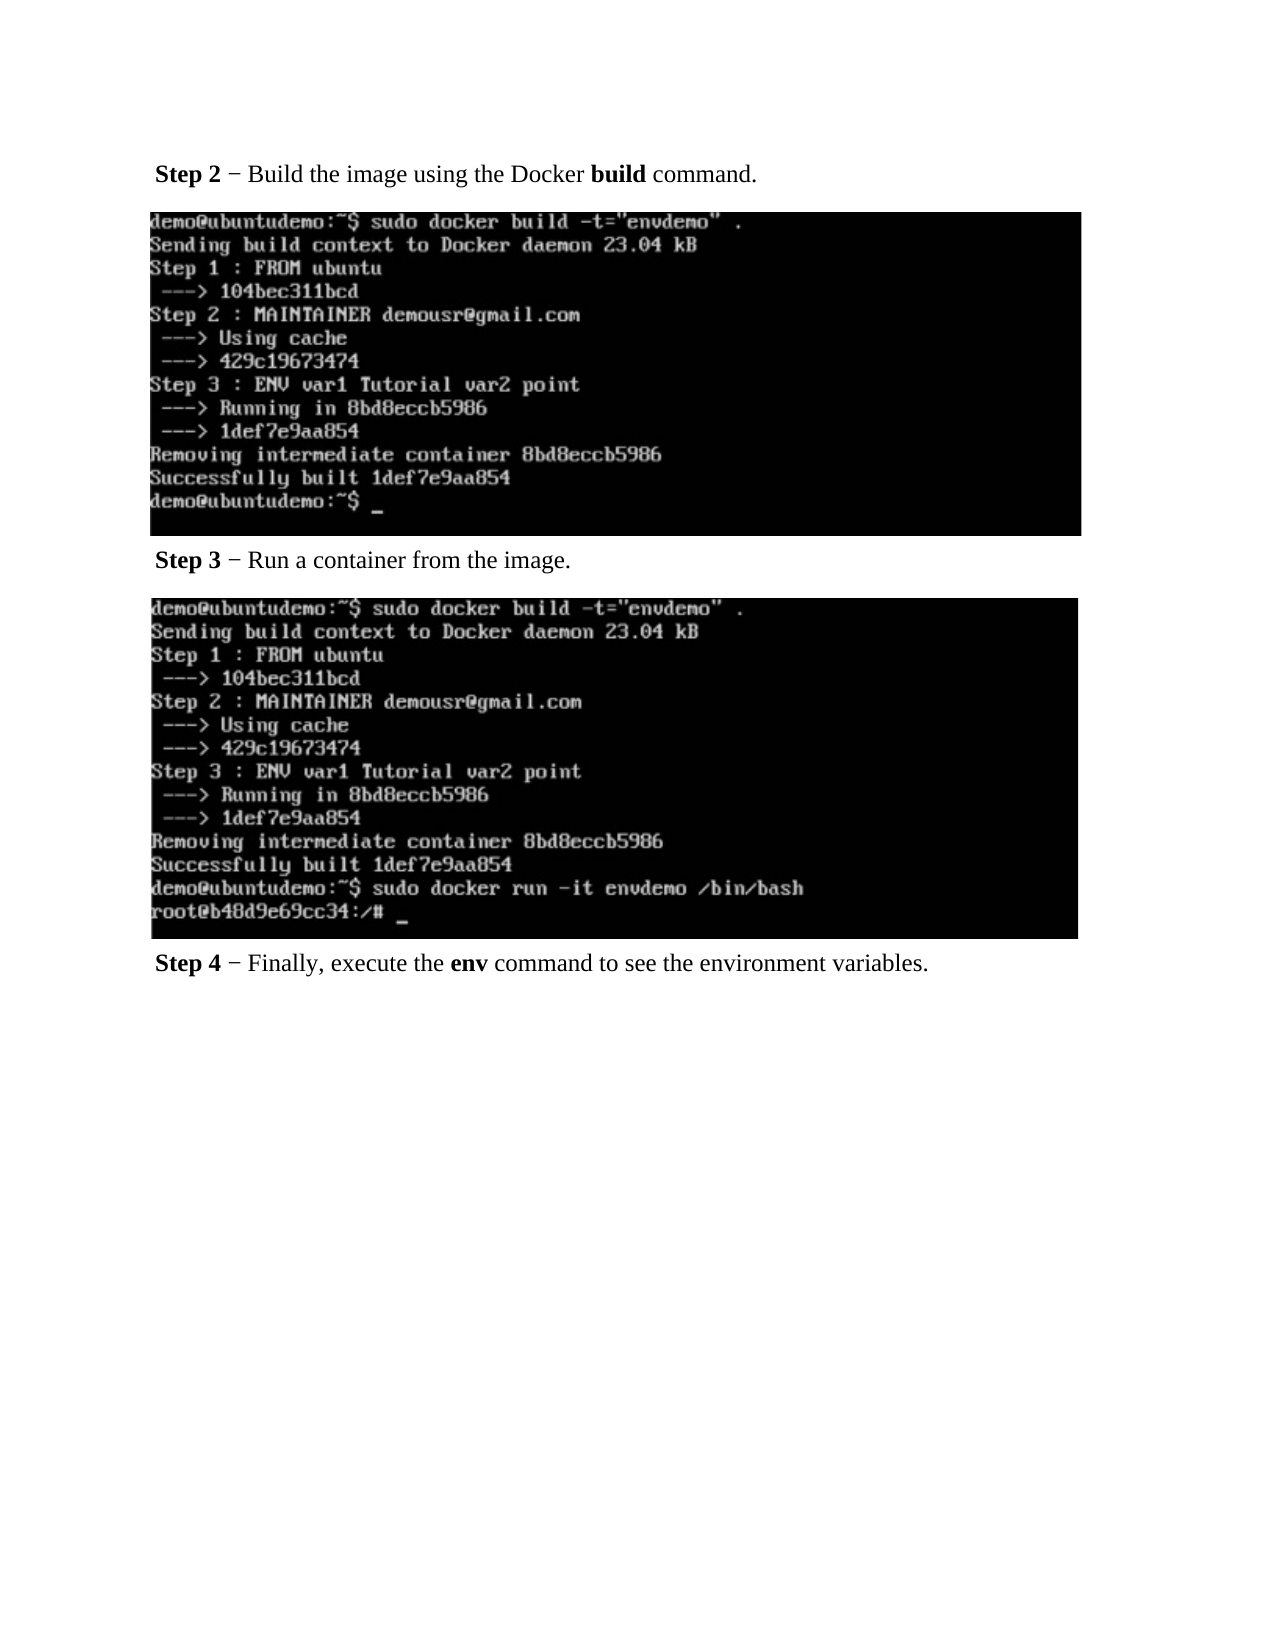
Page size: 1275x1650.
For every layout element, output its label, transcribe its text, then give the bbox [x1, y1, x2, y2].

text Step 4 − Finally, execute the env command to see the environment variables. [155, 939, 1120, 977]
text Step 3 − Run a container from the image. [155, 536, 1120, 573]
picture [150, 212, 1082, 536]
text Step 2 − Build the image using the Docker build command. [155, 150, 1120, 187]
picture [150, 598, 1079, 939]
